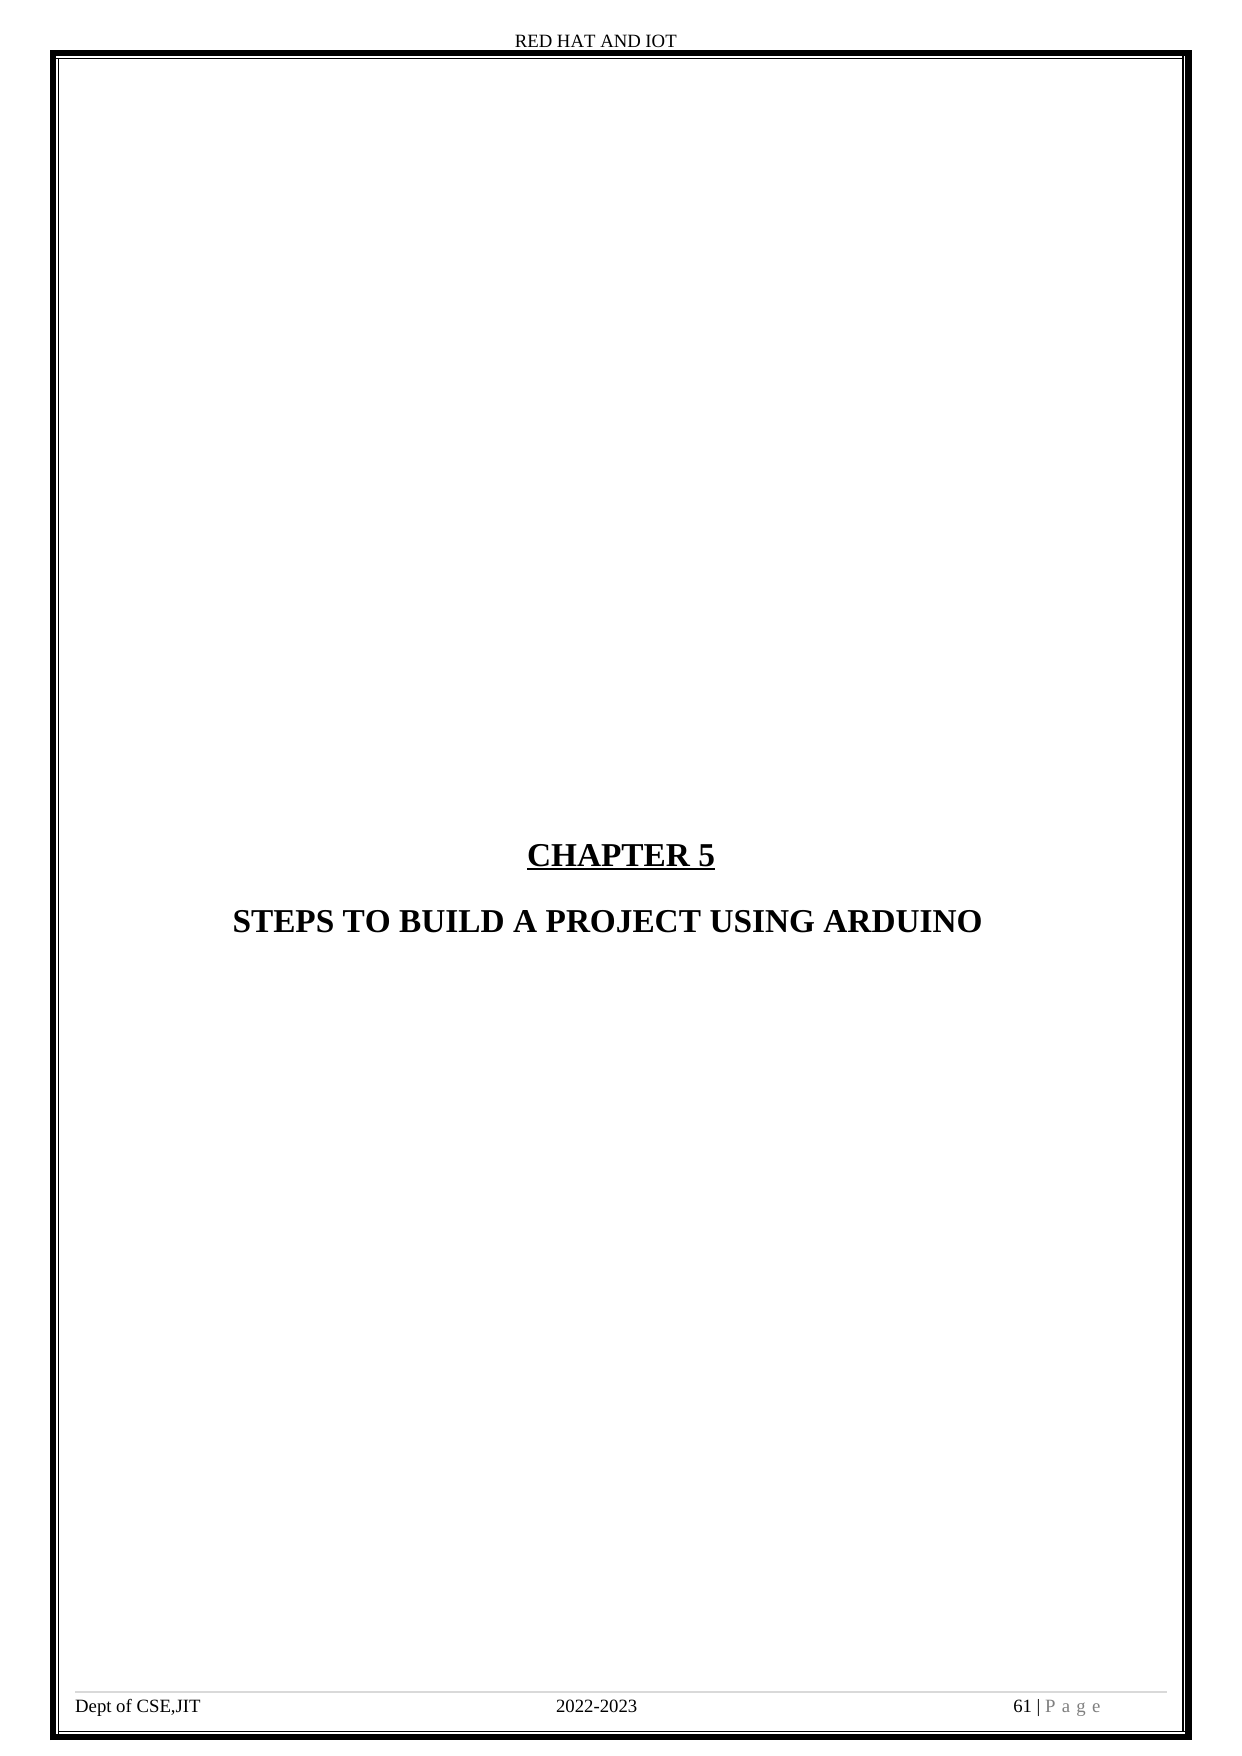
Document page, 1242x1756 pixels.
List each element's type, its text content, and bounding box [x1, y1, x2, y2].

subtitle STEPS TO BUILD A PROJECT USING ARDUINO [59, 901, 1167, 940]
text CHAPTER 5 [75, 835, 1167, 873]
